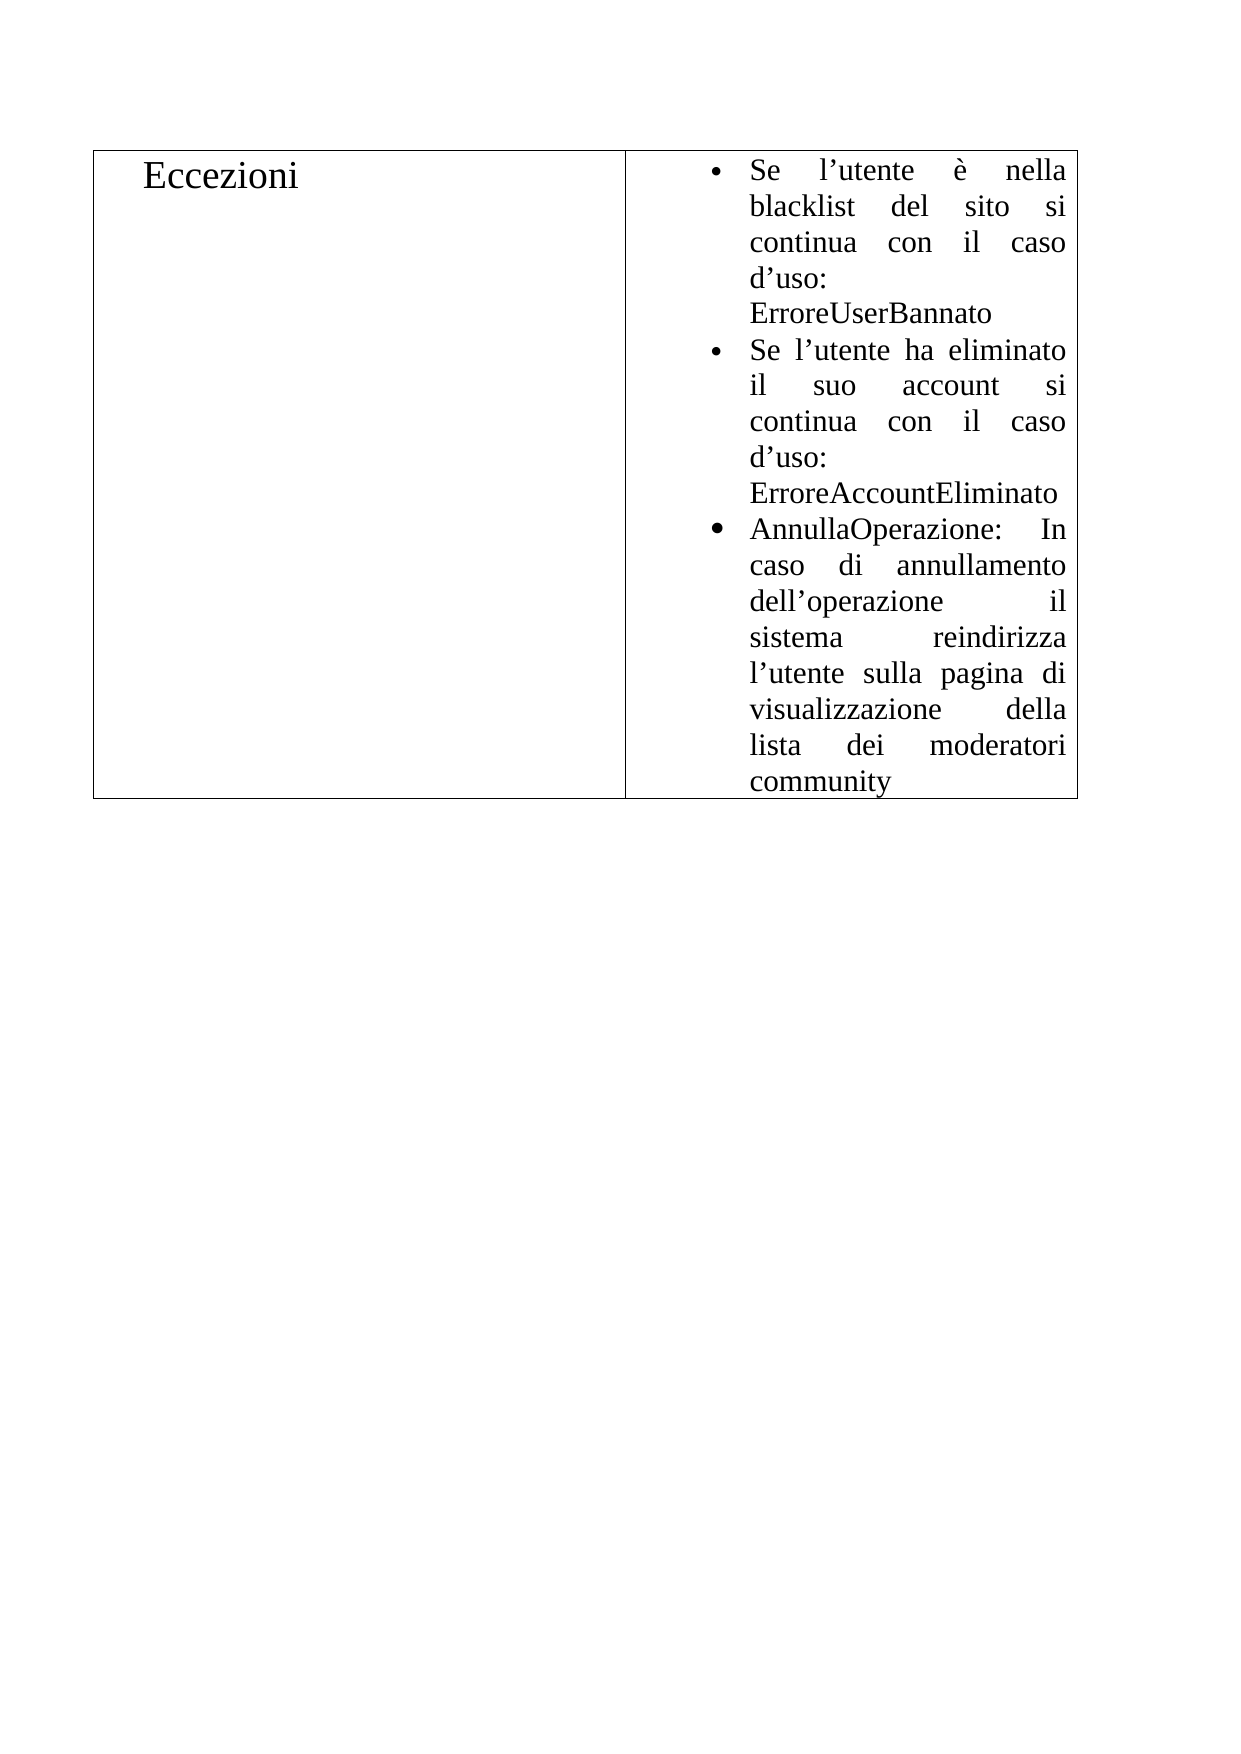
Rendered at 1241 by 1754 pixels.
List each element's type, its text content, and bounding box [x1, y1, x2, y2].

table_cell Se l’utente è nella blacklist del sito si continua con il caso d’uso: ErroreUserBannato Se l’utente ha eliminato il suo account si continua con il caso d’uso: ErroreAccountEliminato AnnullaOperazione: In caso di annullamento dell’operazione il sistema reindirizza l’utente sulla pagina di visualizzazione della lista dei moderatori community [626, 151, 1077, 798]
table_cell Eccezioni [94, 151, 625, 798]
